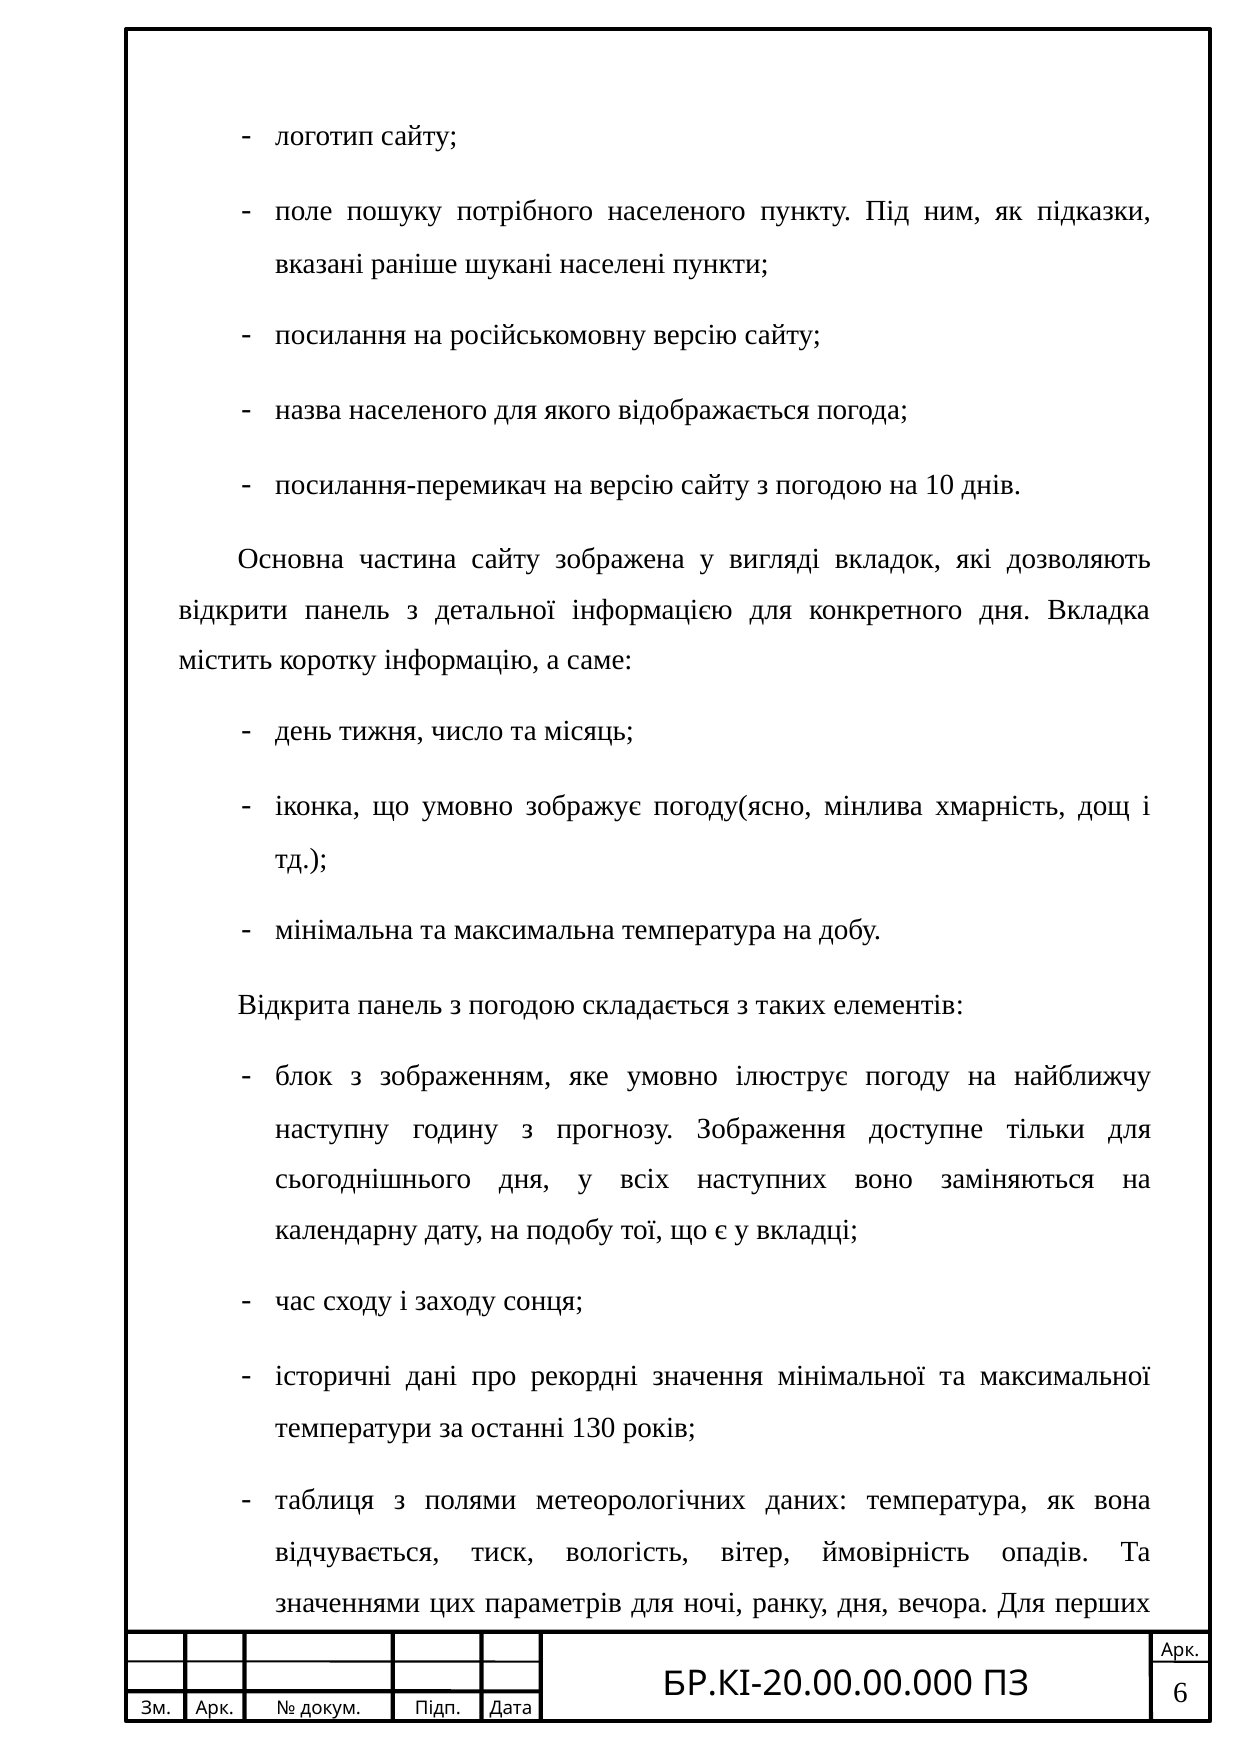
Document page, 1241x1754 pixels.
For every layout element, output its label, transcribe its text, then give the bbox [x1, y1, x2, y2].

list мінімальна та максимальна температура на добу. [237, 912, 1152, 948]
list назва населеного для якого відображається погода; [237, 392, 1152, 428]
list час сходу і заходу сонця; [237, 1283, 1152, 1319]
list поле пошуку потрібного населеного пункту. Під ним, як підказки, вказані раніше шукані населені пункти; [237, 193, 1152, 279]
text Відкрита панель з погодою складається з таких елементів: [178, 987, 1152, 1021]
list посилання на російськомовну версію сайту; [237, 317, 1152, 353]
list посилання-перемикач на версію сайту з погодою на 10 днів. [237, 467, 1152, 503]
list день тижня, число та місяць; [237, 713, 1152, 749]
list блок з зображенням, яке умовно ілюструє погоду на найближчу наступну годину з прогнозу. Зображення доступне тільки для сьогоднішнього дня, у всіх наступних воно заміняються на календарну дату, на подобу тої, що є у вкладці; [237, 1058, 1152, 1245]
list логотип сайту; [237, 118, 1152, 154]
list історичні дані про рекордні значення мінімальної та максимальної температури за останні 130 років; [237, 1358, 1152, 1444]
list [237, 1482, 1152, 1618]
text Основна частина сайту зображена у вигляді вкладок, які дозволяють відкрити панель з детальної інформацією для конкретного дня. Вкладка містить коротку інформацію, а саме: [178, 542, 1152, 676]
list іконка, що умовно зображує погоду(ясно, мінлива хмарність, дощ і тд.); [237, 788, 1152, 875]
